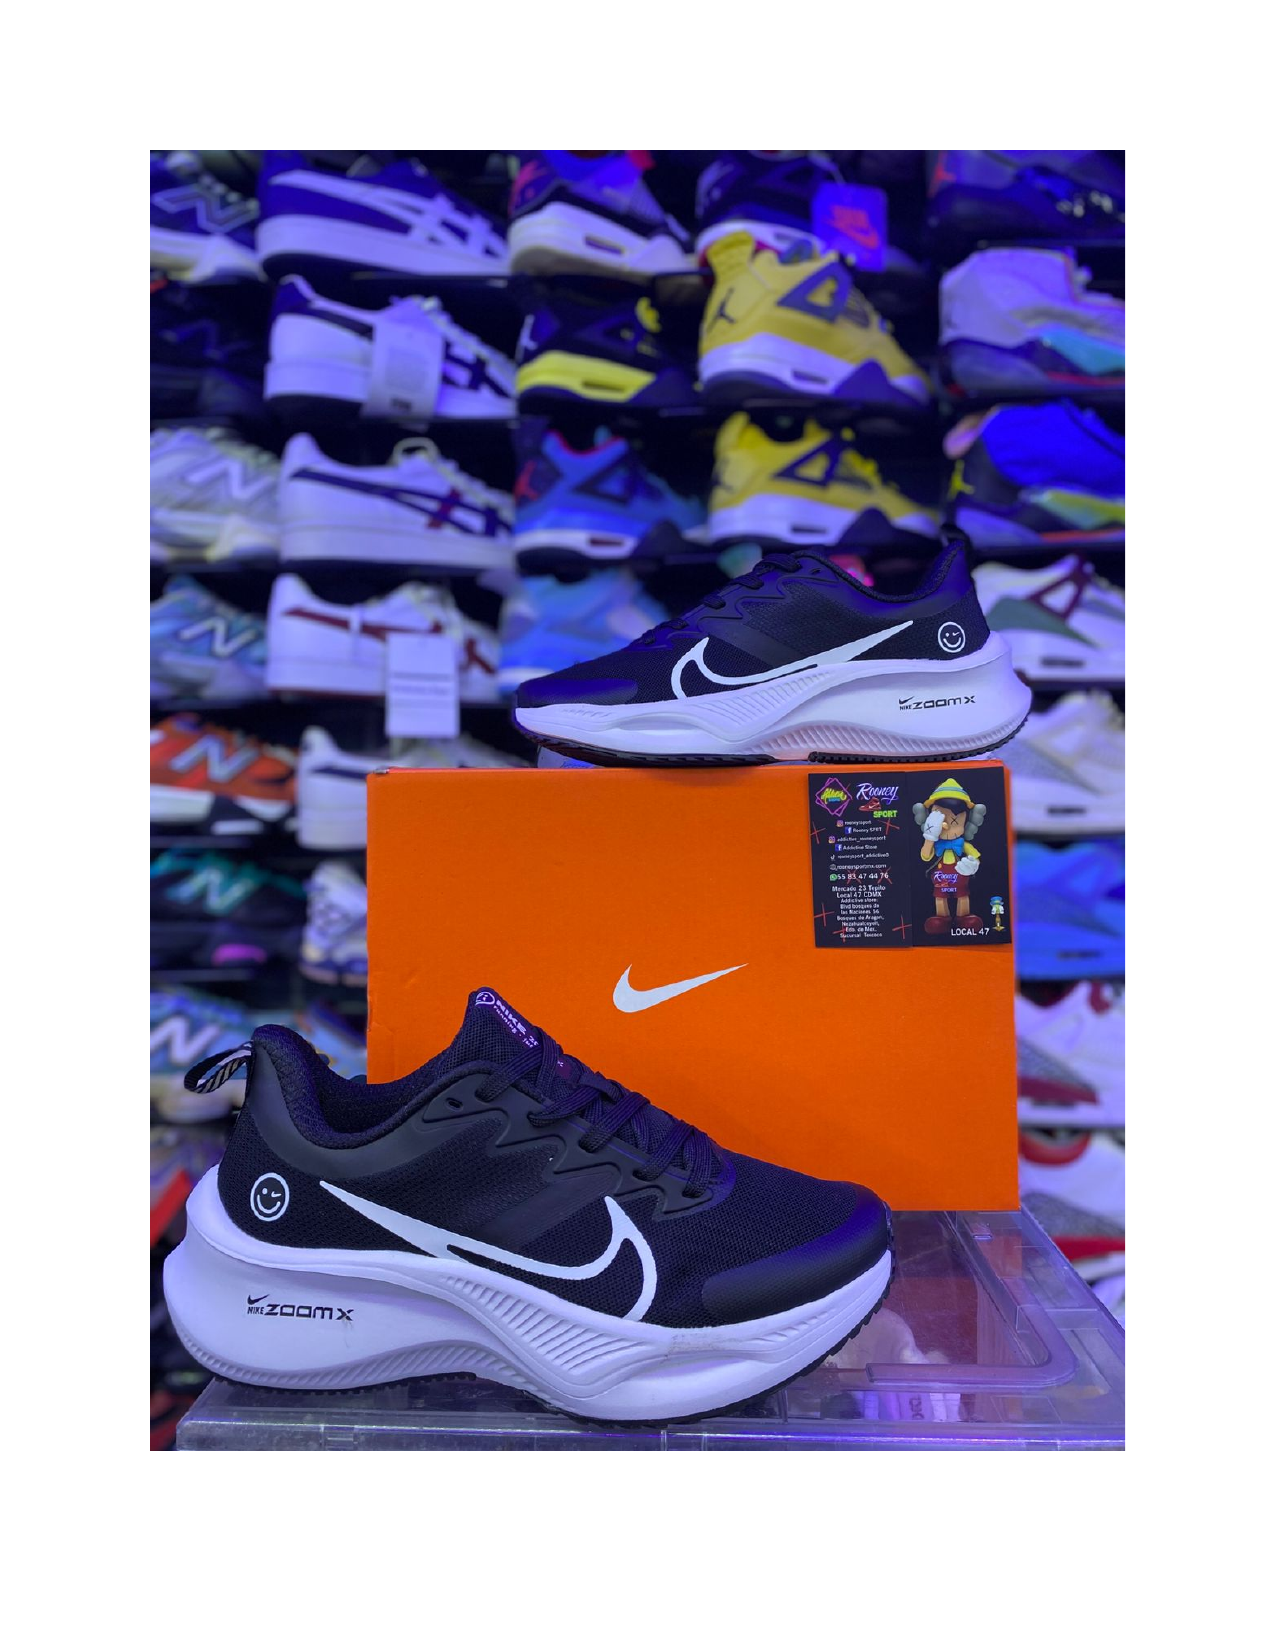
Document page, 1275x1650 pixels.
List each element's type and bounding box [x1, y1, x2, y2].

picture [150, 150, 1125, 1451]
